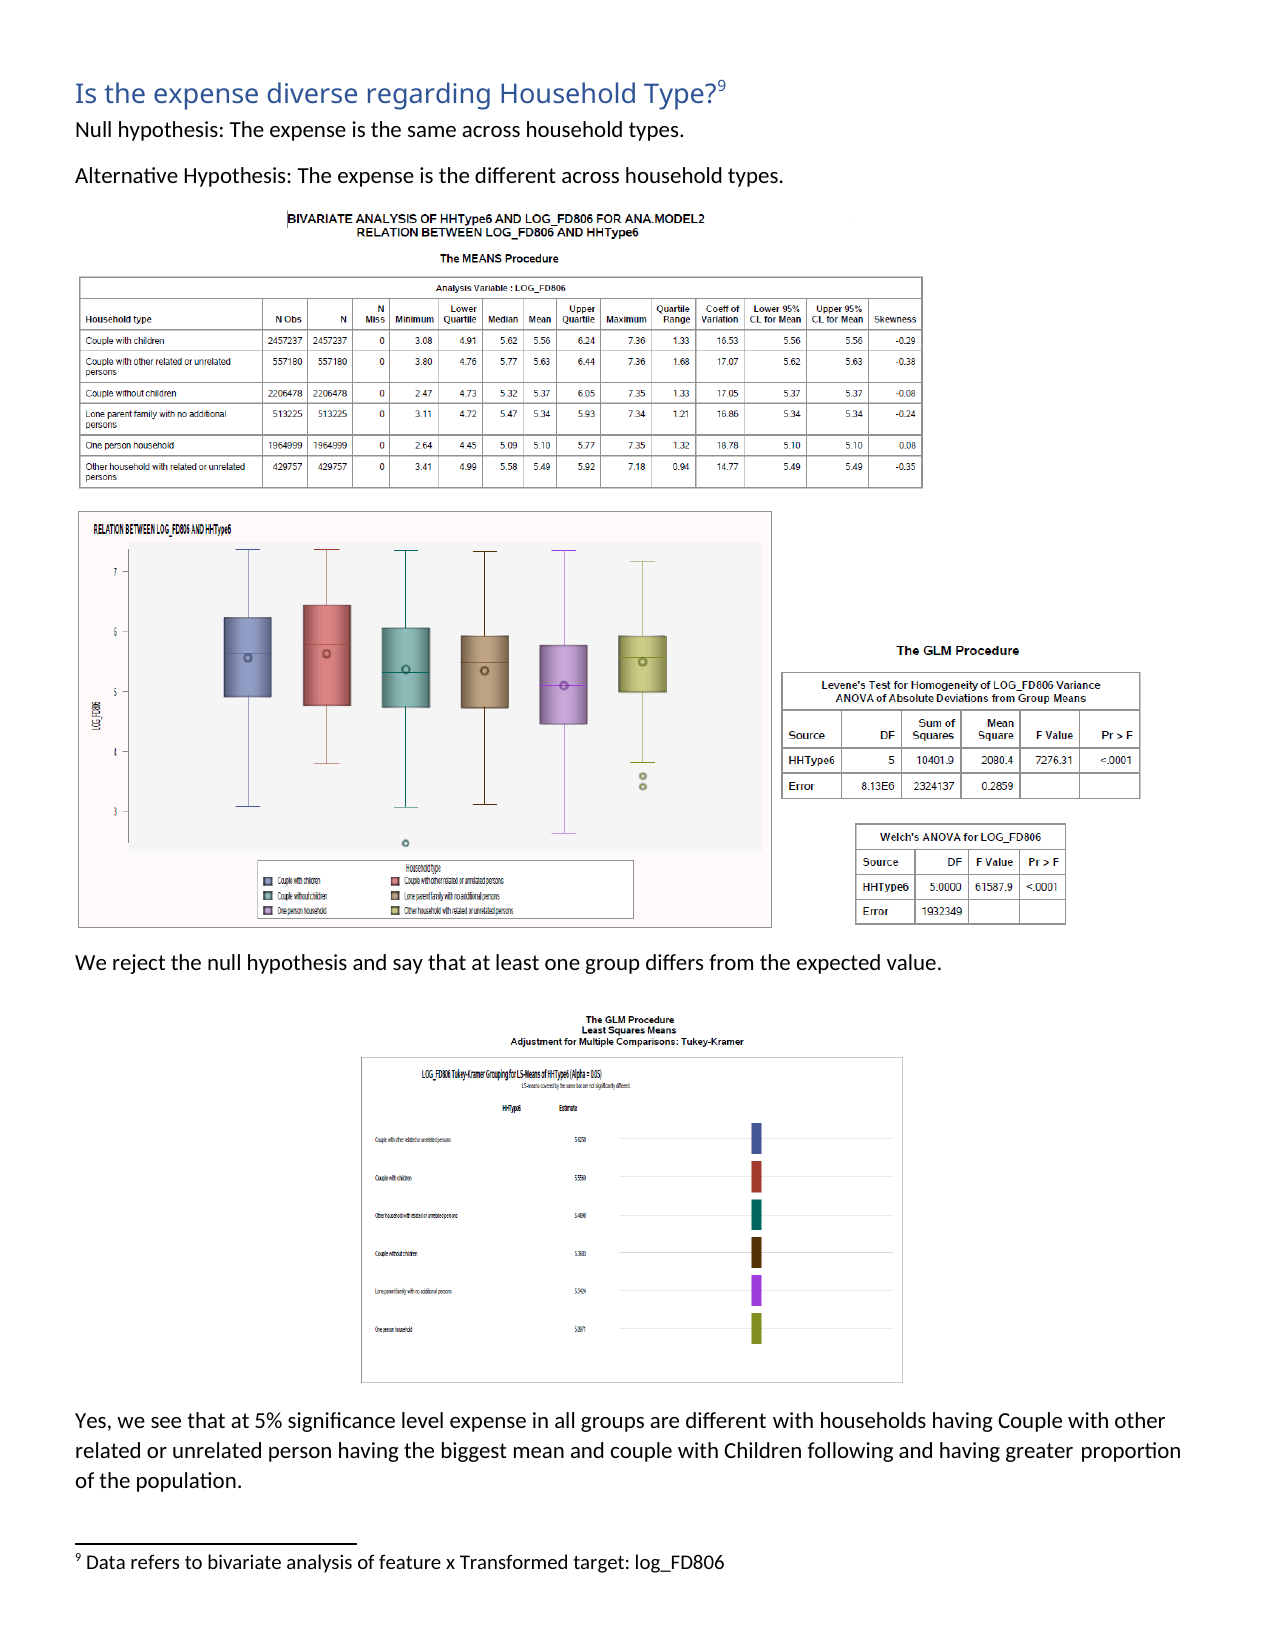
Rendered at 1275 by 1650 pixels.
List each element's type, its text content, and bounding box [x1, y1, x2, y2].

picture [75, 208, 932, 491]
picture [357, 995, 918, 1388]
text Yes, we see that at 5% significance level expense in all groups are different with households having Couple with other related or unrelated person having the biggest mean and couple with Children following and having greater proportion of the population. [75, 1406, 1200, 1494]
subtitle Is the expense diverse regarding Household Type? [75, 75, 1200, 112]
text Alternative Hypothesis: The expense is the different across household types. [75, 162, 1200, 190]
picture [75, 509, 1148, 930]
text We reject the null hypothesis and say that at least one group differs from the expected value. [75, 948, 1200, 977]
text Null hypothesis: The expense is the same across household types. [75, 115, 1200, 143]
